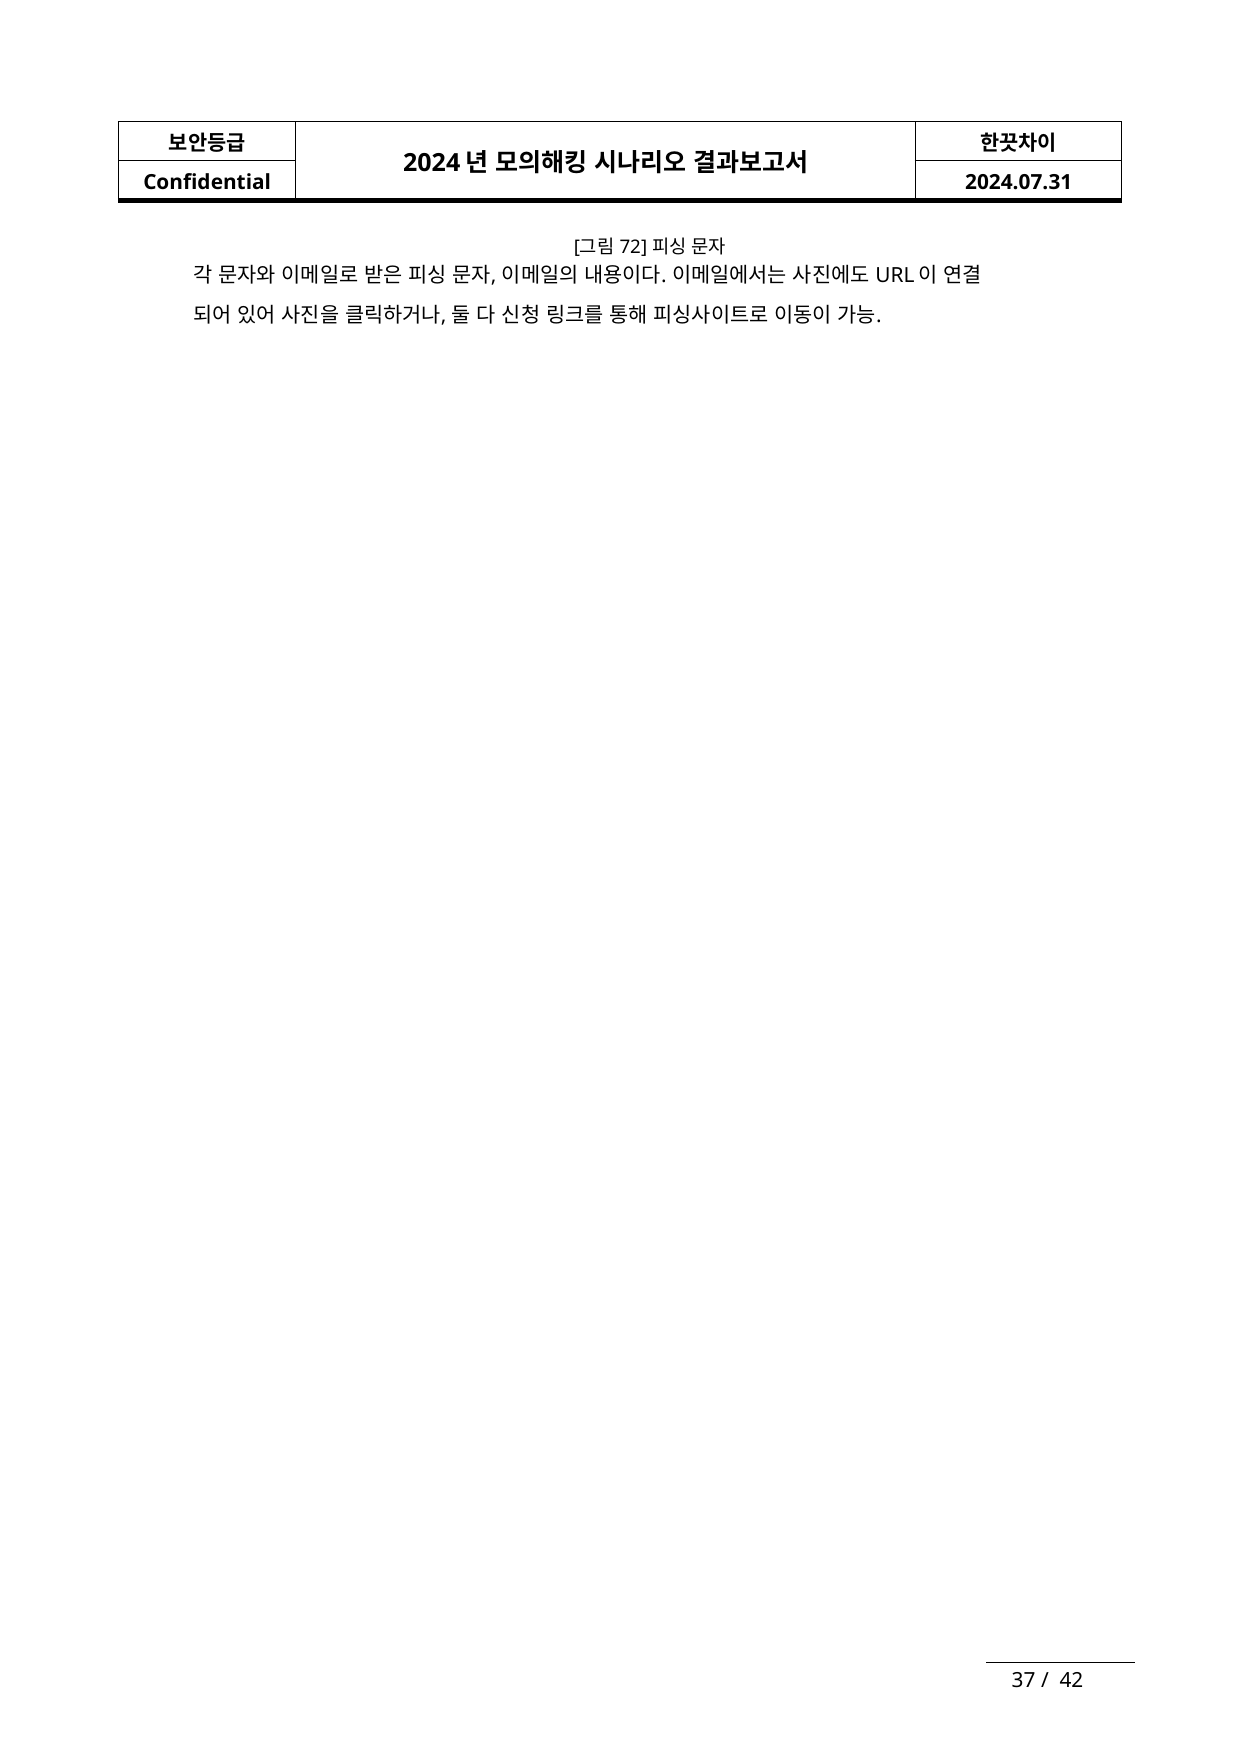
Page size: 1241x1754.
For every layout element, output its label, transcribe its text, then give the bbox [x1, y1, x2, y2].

text 되어 있어 사진을 클릭하거나, 둘 다 신청 링크를 통해 피싱사이트로 이동이 가능. [193, 298, 1122, 328]
text 각 문자와 이메일로 받은 피싱 문자, 이메일의 내용이다. 이메일에서는 사진에도 URL이 연결 [193, 258, 1122, 289]
